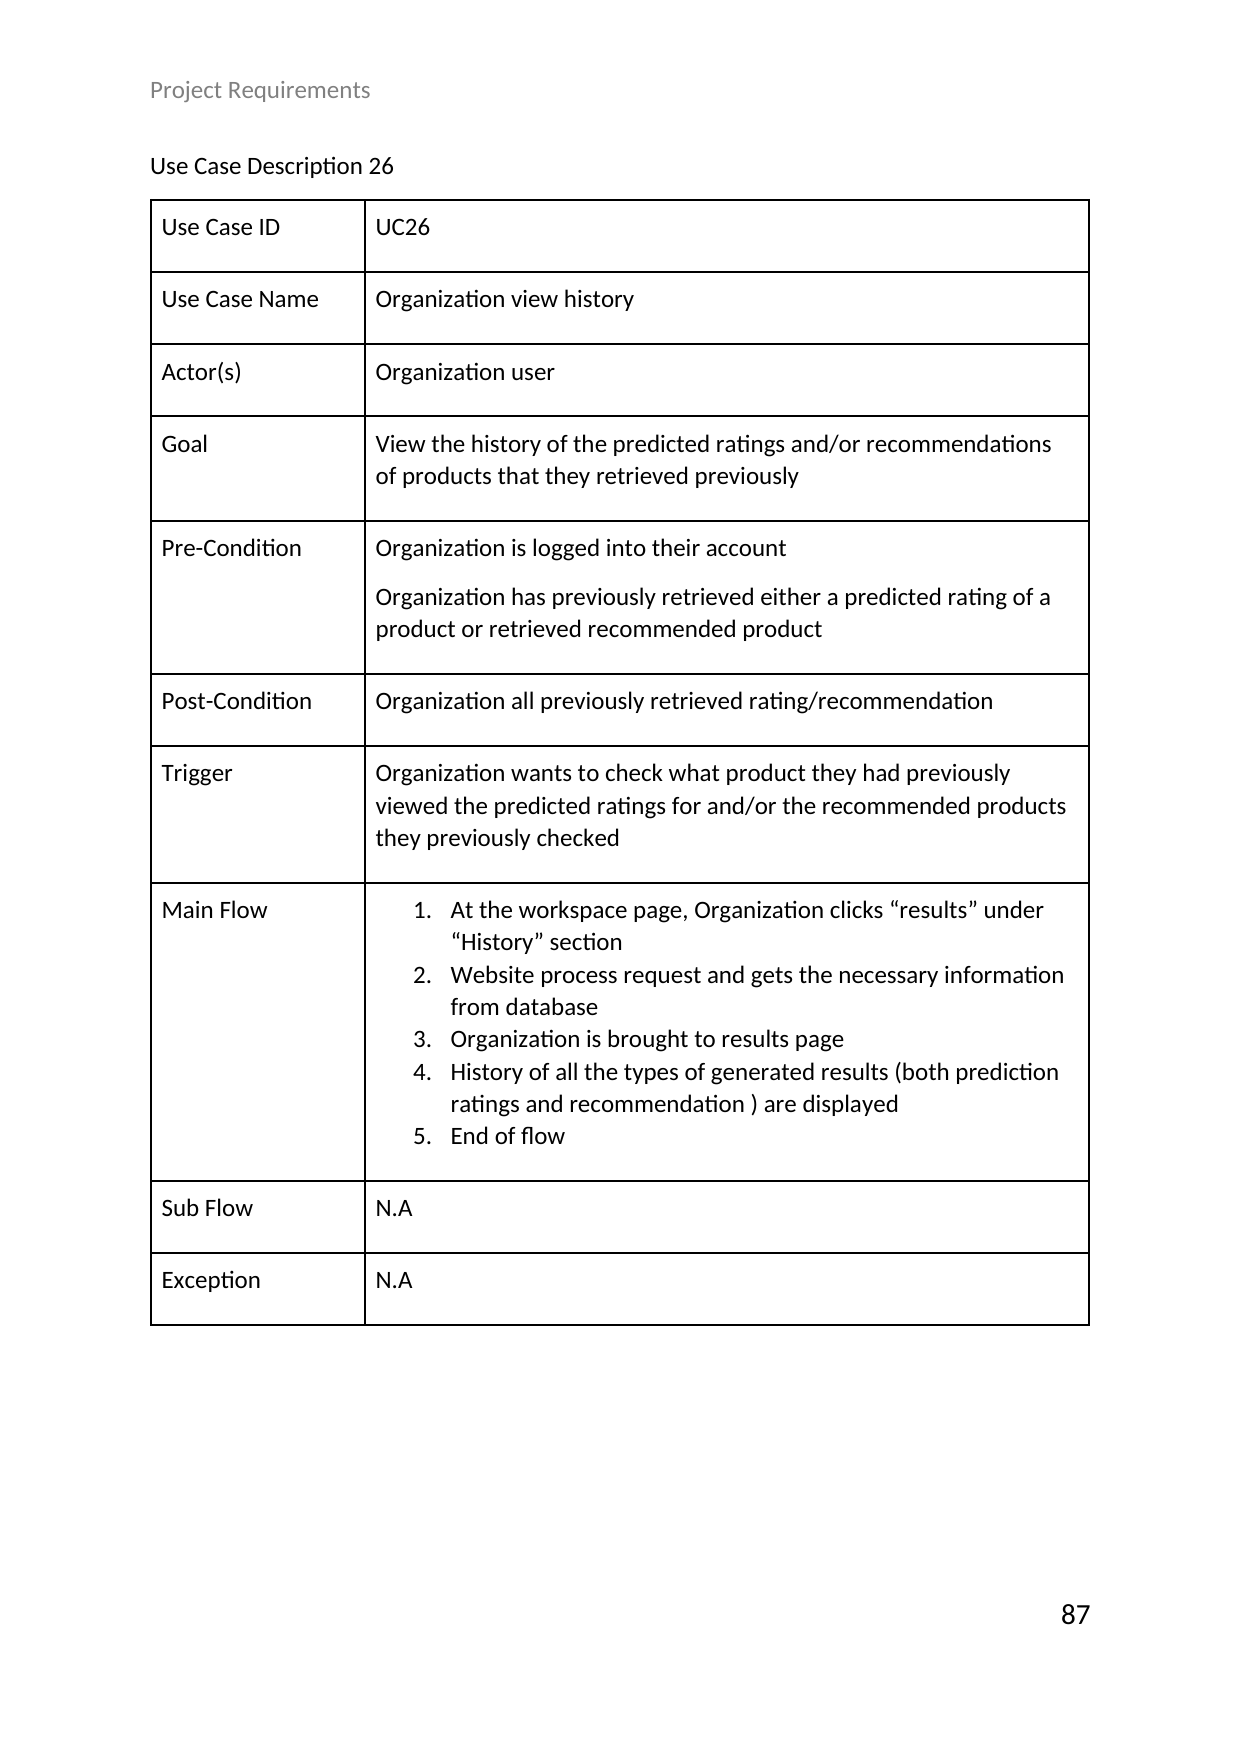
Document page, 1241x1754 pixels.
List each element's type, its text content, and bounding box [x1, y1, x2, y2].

table_header Use Case ID [152, 201, 364, 271]
table_cell Organization wants to check what product they had previously viewed the predicted ratings for and/or the recommended products they previously checked [366, 747, 1088, 882]
table_cell Exception [152, 1254, 364, 1324]
table_cell Goal [152, 417, 364, 519]
table_cell Main Flow [152, 884, 364, 1180]
table_cell Use Case Name [152, 273, 364, 343]
table_cell Organization view history [366, 273, 1088, 343]
table_cell Pre-Condition [152, 522, 364, 673]
table_cell Post-Condition [152, 675, 364, 745]
table_cell N.A [366, 1182, 1088, 1252]
table_cell Actor(s) [152, 345, 364, 415]
table_cell Sub Flow [152, 1182, 364, 1252]
table_cell Organization user [366, 345, 1088, 415]
table_cell Organization is logged into their account Organization has previously retrieved either a predicted rating of a product or retrieved recommended product [366, 522, 1088, 673]
table_cell View the history of the predicted ratings and/or recommendations of products that they retrieved previously [366, 417, 1088, 519]
table_cell N.A [366, 1254, 1088, 1324]
table_cell Organization all previously retrieved rating/recommendation [366, 675, 1088, 745]
text Use Case Description 26 [150, 150, 1090, 181]
table_cell Trigger [152, 747, 364, 882]
table_cell At the workspace page, Organization clicks “results” under “History” section Website process request and gets the necessary information from database Organization is brought to results page History of all the types of generated results (both prediction ratings and recommendation ) are displayed End of flow [366, 884, 1088, 1180]
table_header UC26 [366, 201, 1088, 271]
